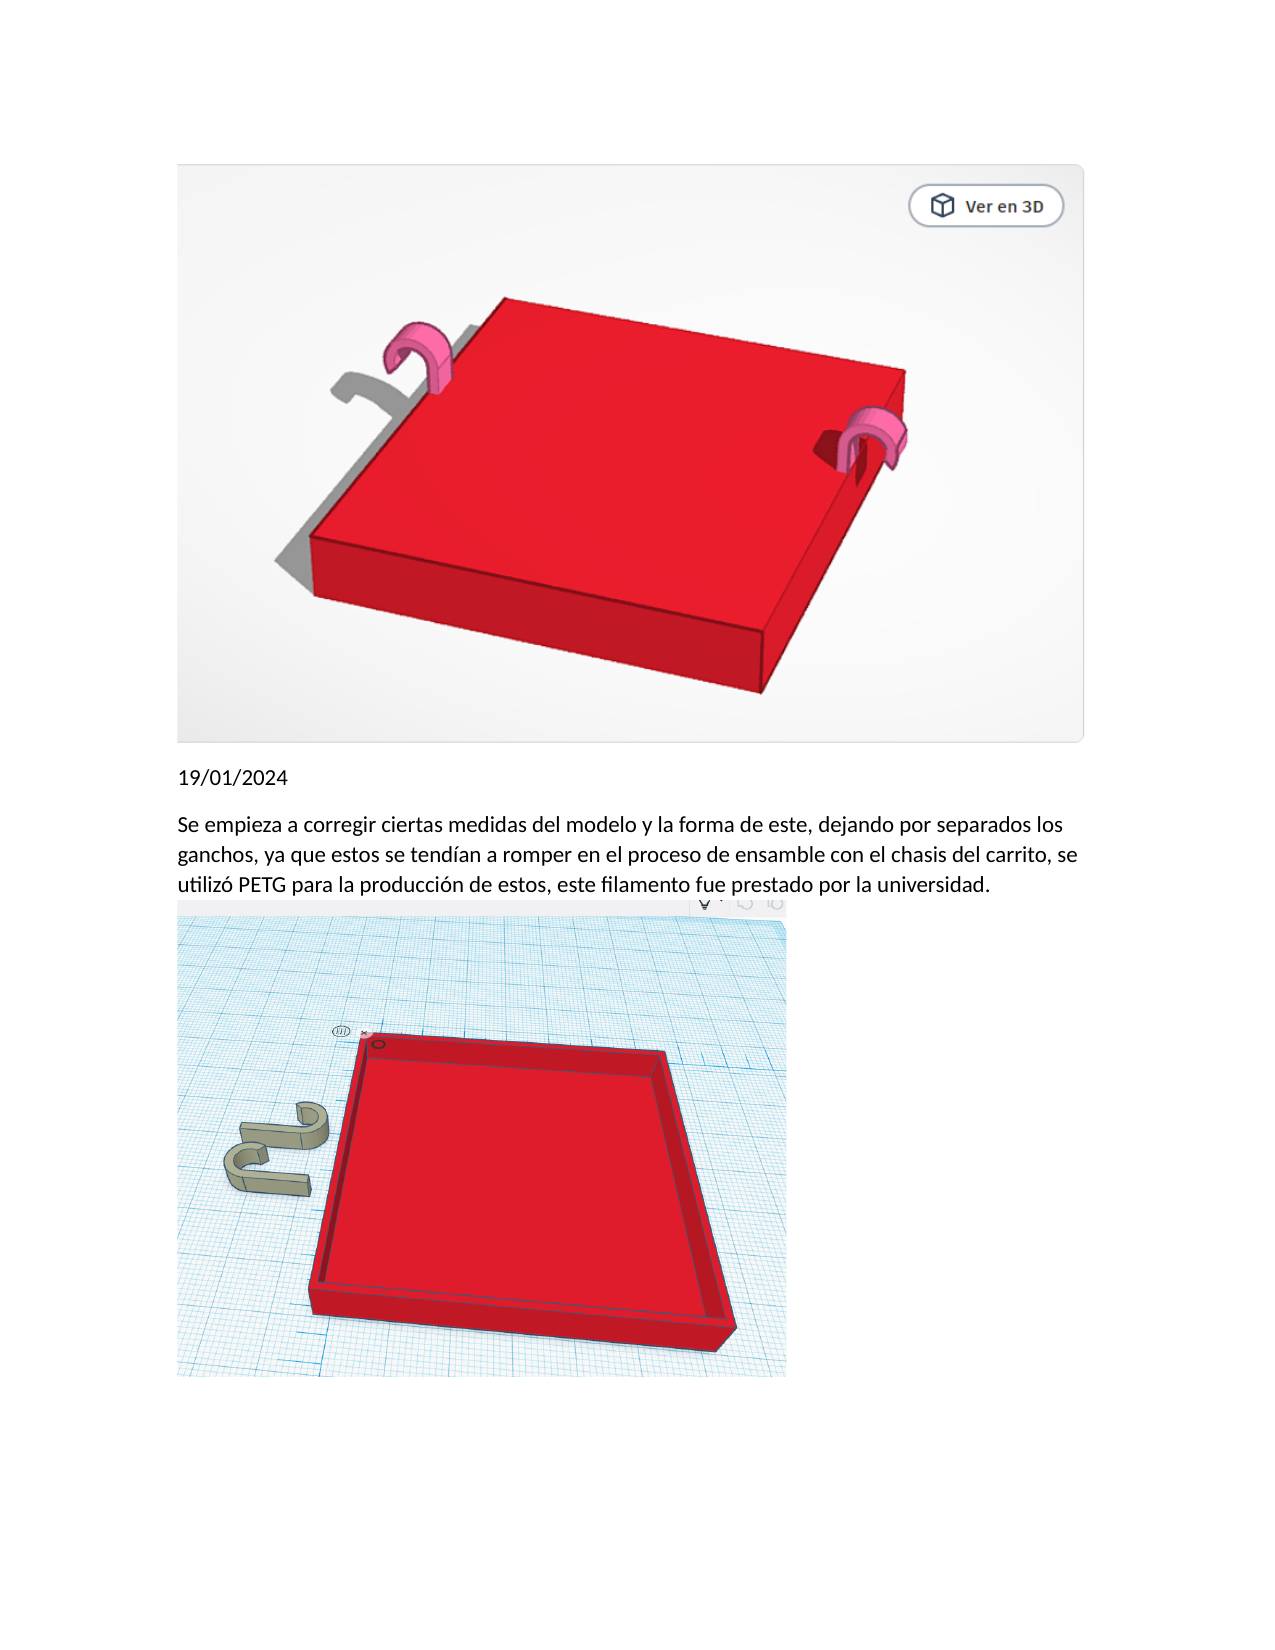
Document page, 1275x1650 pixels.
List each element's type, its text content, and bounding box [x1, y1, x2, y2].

picture [177, 900, 787, 1377]
picture [177, 147, 1098, 744]
text 19/01/2024 [177, 763, 1098, 791]
